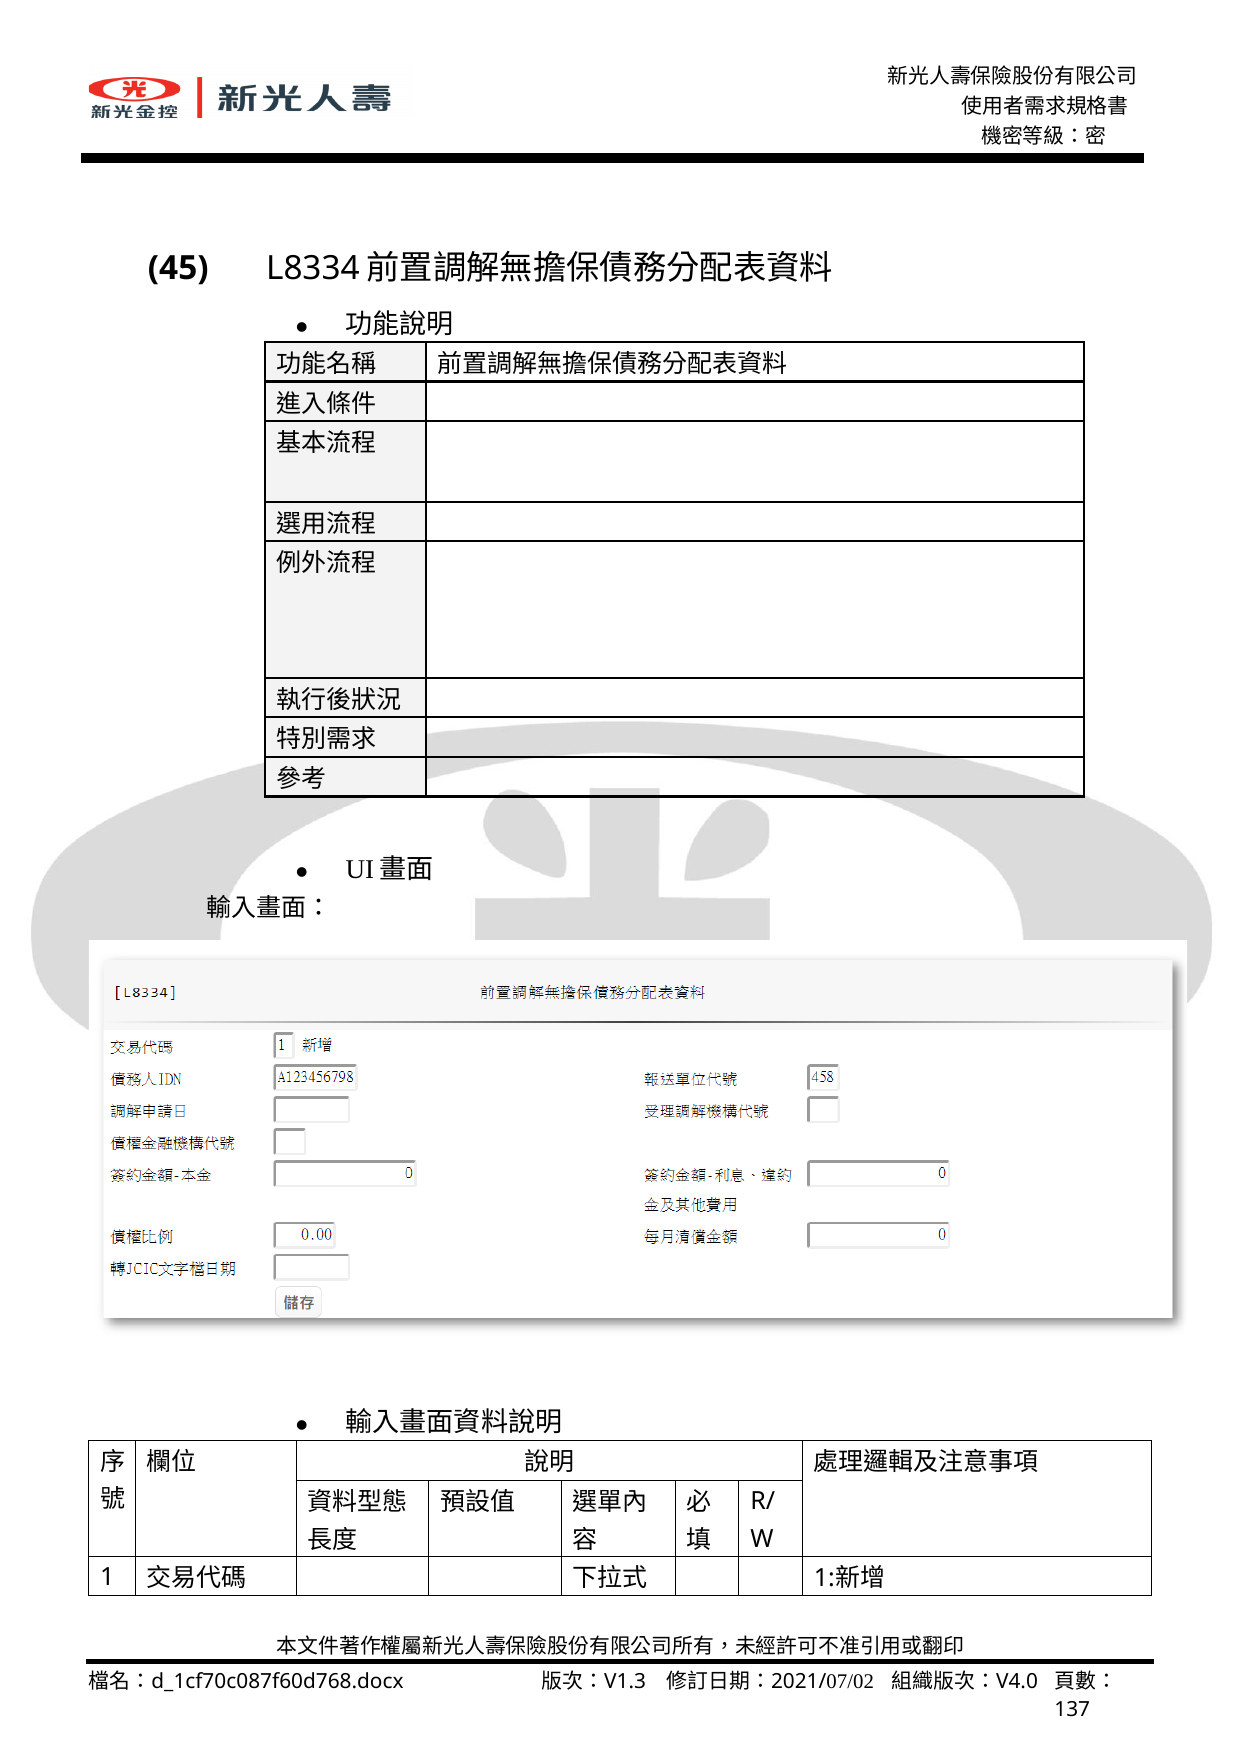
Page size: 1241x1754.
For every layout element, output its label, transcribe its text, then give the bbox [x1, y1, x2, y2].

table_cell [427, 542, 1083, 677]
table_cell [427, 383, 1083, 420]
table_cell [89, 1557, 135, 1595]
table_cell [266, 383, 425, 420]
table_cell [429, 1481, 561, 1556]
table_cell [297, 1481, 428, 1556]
picture [88, 61, 414, 118]
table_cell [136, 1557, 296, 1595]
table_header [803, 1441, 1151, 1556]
text 輸入畫面： [207, 887, 1152, 924]
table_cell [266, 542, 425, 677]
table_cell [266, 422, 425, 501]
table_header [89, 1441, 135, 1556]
list 輸入畫面資料說明 [295, 1400, 1152, 1440]
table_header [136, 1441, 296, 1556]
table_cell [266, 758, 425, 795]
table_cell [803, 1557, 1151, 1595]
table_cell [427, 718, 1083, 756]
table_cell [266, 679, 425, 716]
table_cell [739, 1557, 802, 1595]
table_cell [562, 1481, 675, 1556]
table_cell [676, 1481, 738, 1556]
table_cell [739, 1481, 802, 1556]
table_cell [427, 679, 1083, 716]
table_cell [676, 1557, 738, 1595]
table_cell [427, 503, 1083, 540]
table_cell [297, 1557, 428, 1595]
picture [25, 713, 1215, 1336]
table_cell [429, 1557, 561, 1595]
subtitle L8334前置調解無擔保債務分配表資料 [148, 241, 1152, 289]
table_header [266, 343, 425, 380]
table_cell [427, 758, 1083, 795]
list 功能說明 [295, 302, 1152, 341]
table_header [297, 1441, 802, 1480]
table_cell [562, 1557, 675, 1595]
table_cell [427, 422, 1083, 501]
list UI畫面 [295, 847, 1152, 887]
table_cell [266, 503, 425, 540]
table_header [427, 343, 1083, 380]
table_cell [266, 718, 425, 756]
